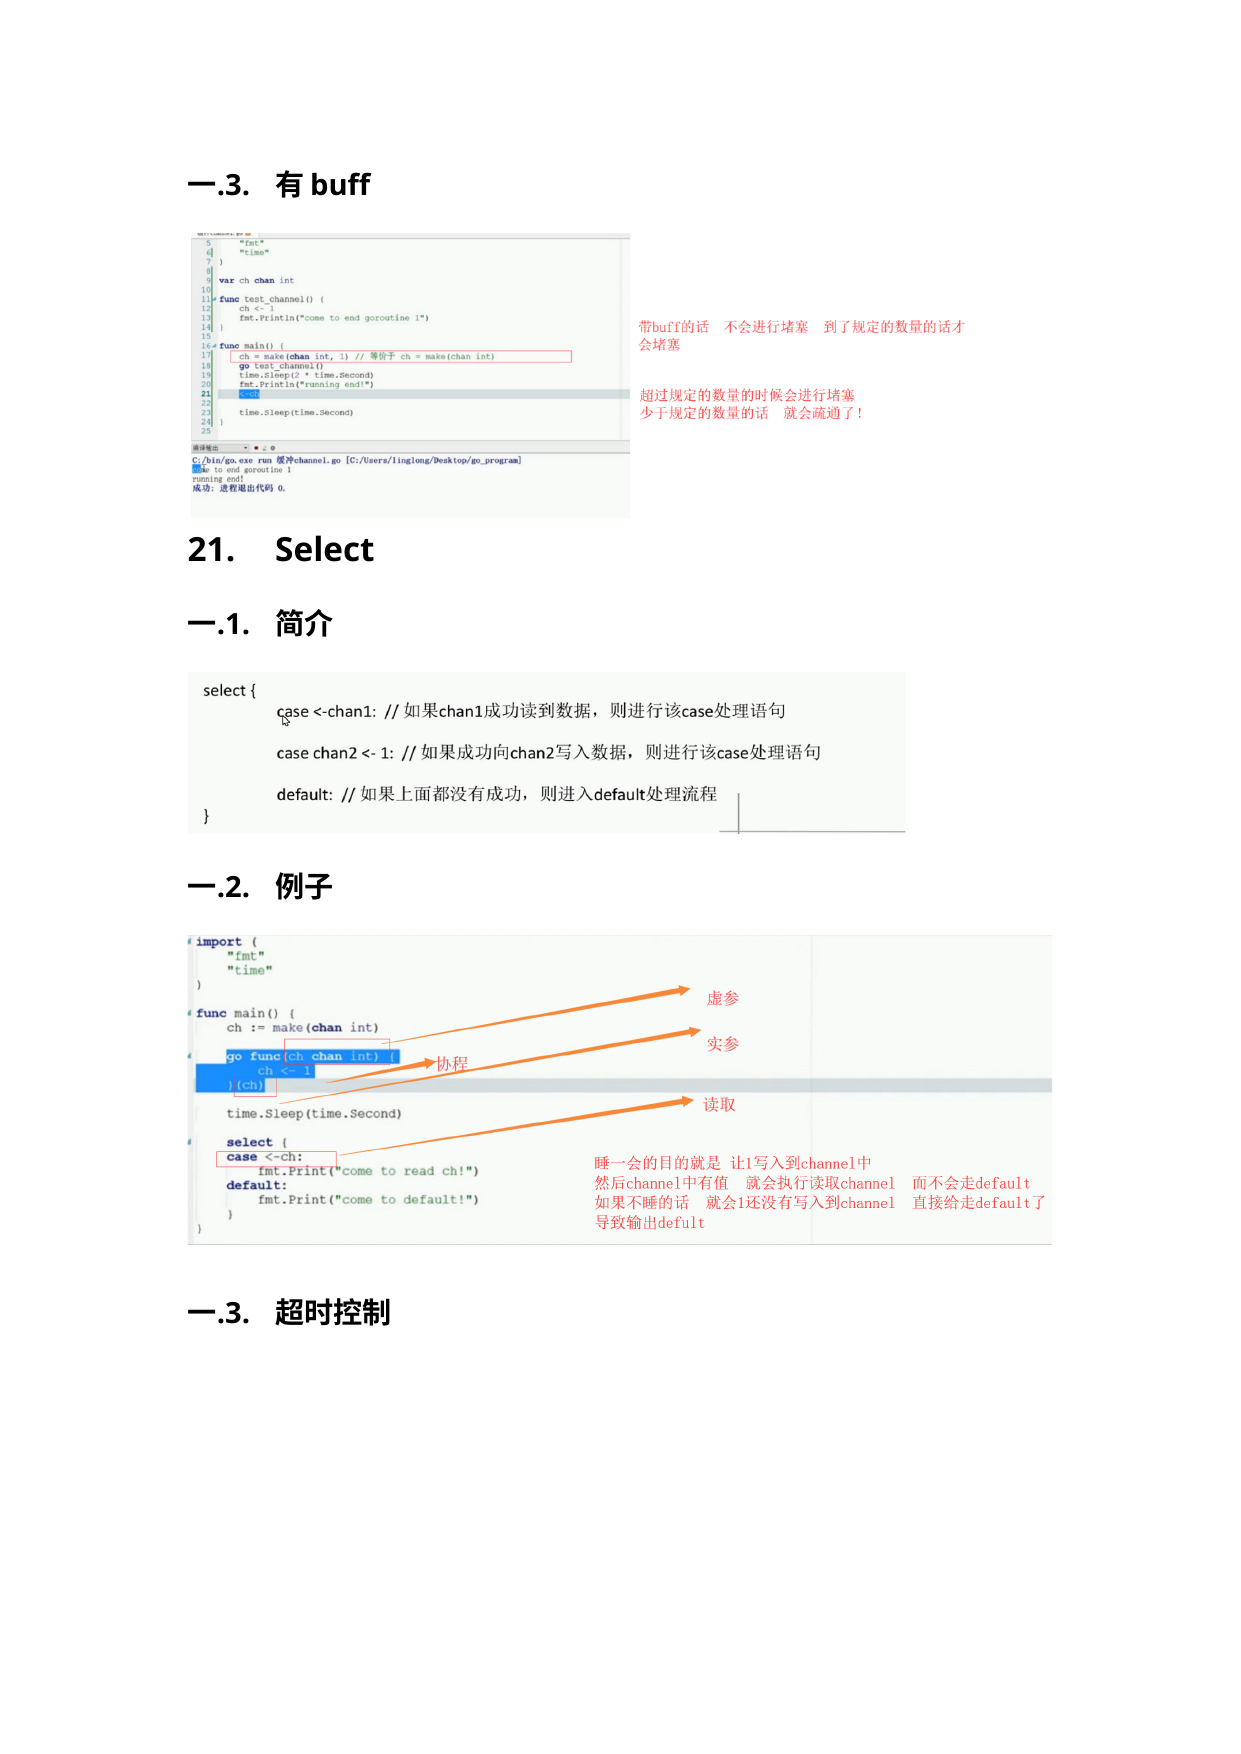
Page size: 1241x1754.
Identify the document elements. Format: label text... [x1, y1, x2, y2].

subtitle 有buff [187, 162, 1053, 204]
picture [187, 233, 1053, 518]
subtitle 简介 [187, 601, 1053, 643]
subtitle 例子 [187, 864, 1053, 906]
picture [187, 672, 906, 834]
picture [187, 935, 1053, 1257]
subtitle 超时控制 [187, 1289, 1053, 1332]
subtitle Select [187, 526, 1053, 571]
